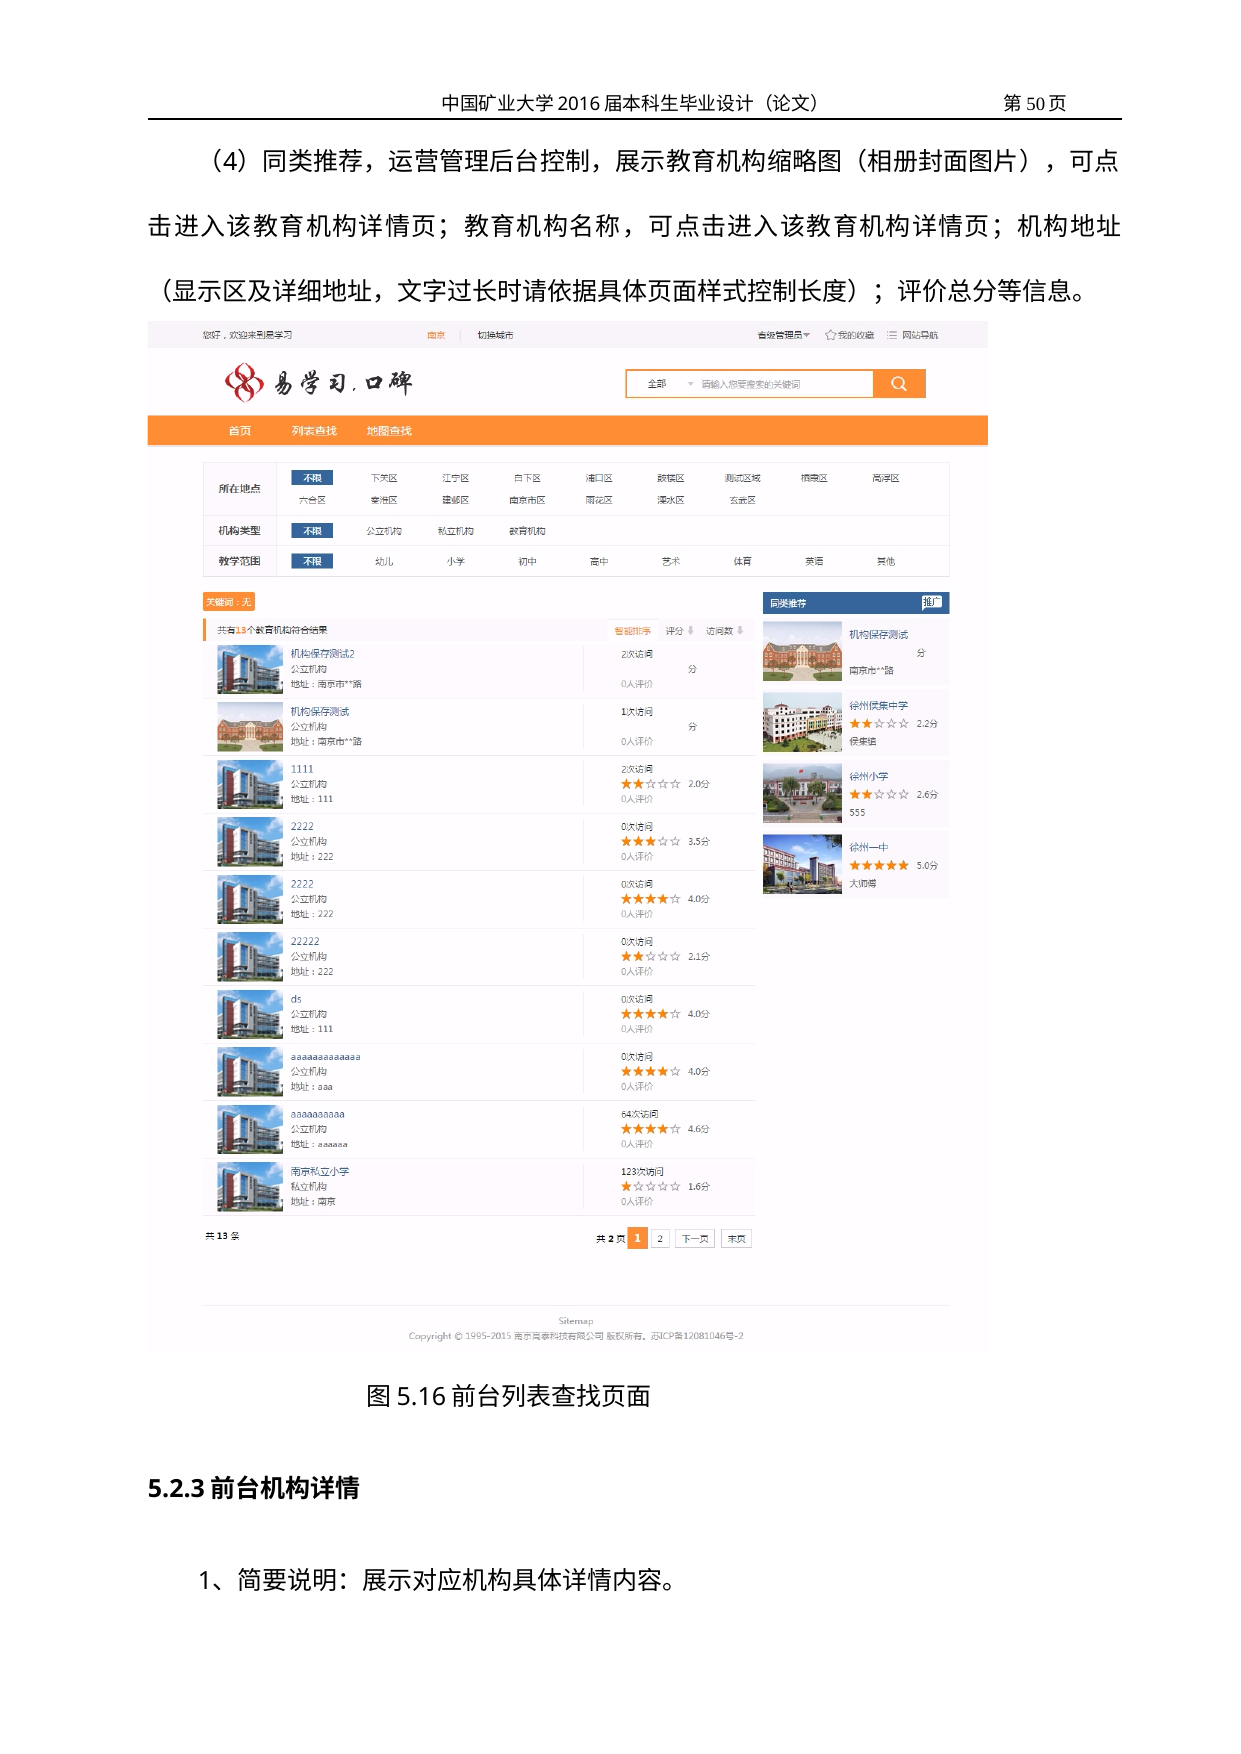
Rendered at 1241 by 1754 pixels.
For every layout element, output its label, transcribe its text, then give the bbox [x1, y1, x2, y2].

text 5.2.3前台机构详情 [148, 1454, 1122, 1519]
text （4）同类推荐，运营管理后台控制，展示教育机构缩略图（相册封面图片），可点击进入该教育机构详情页；教育机构名称，可点击进入该教育机构详情页；机构地址（显示区及详细地址，文字过长时请依据具体页面样式控制长度）；评价总分等信息。 [148, 127, 1122, 322]
text 1、简要说明：展示对应机构具体详情内容。 [148, 1546, 1122, 1611]
picture [147, 321, 988, 1353]
text 图5.16前台列表查找页面 [316, 1362, 1122, 1427]
